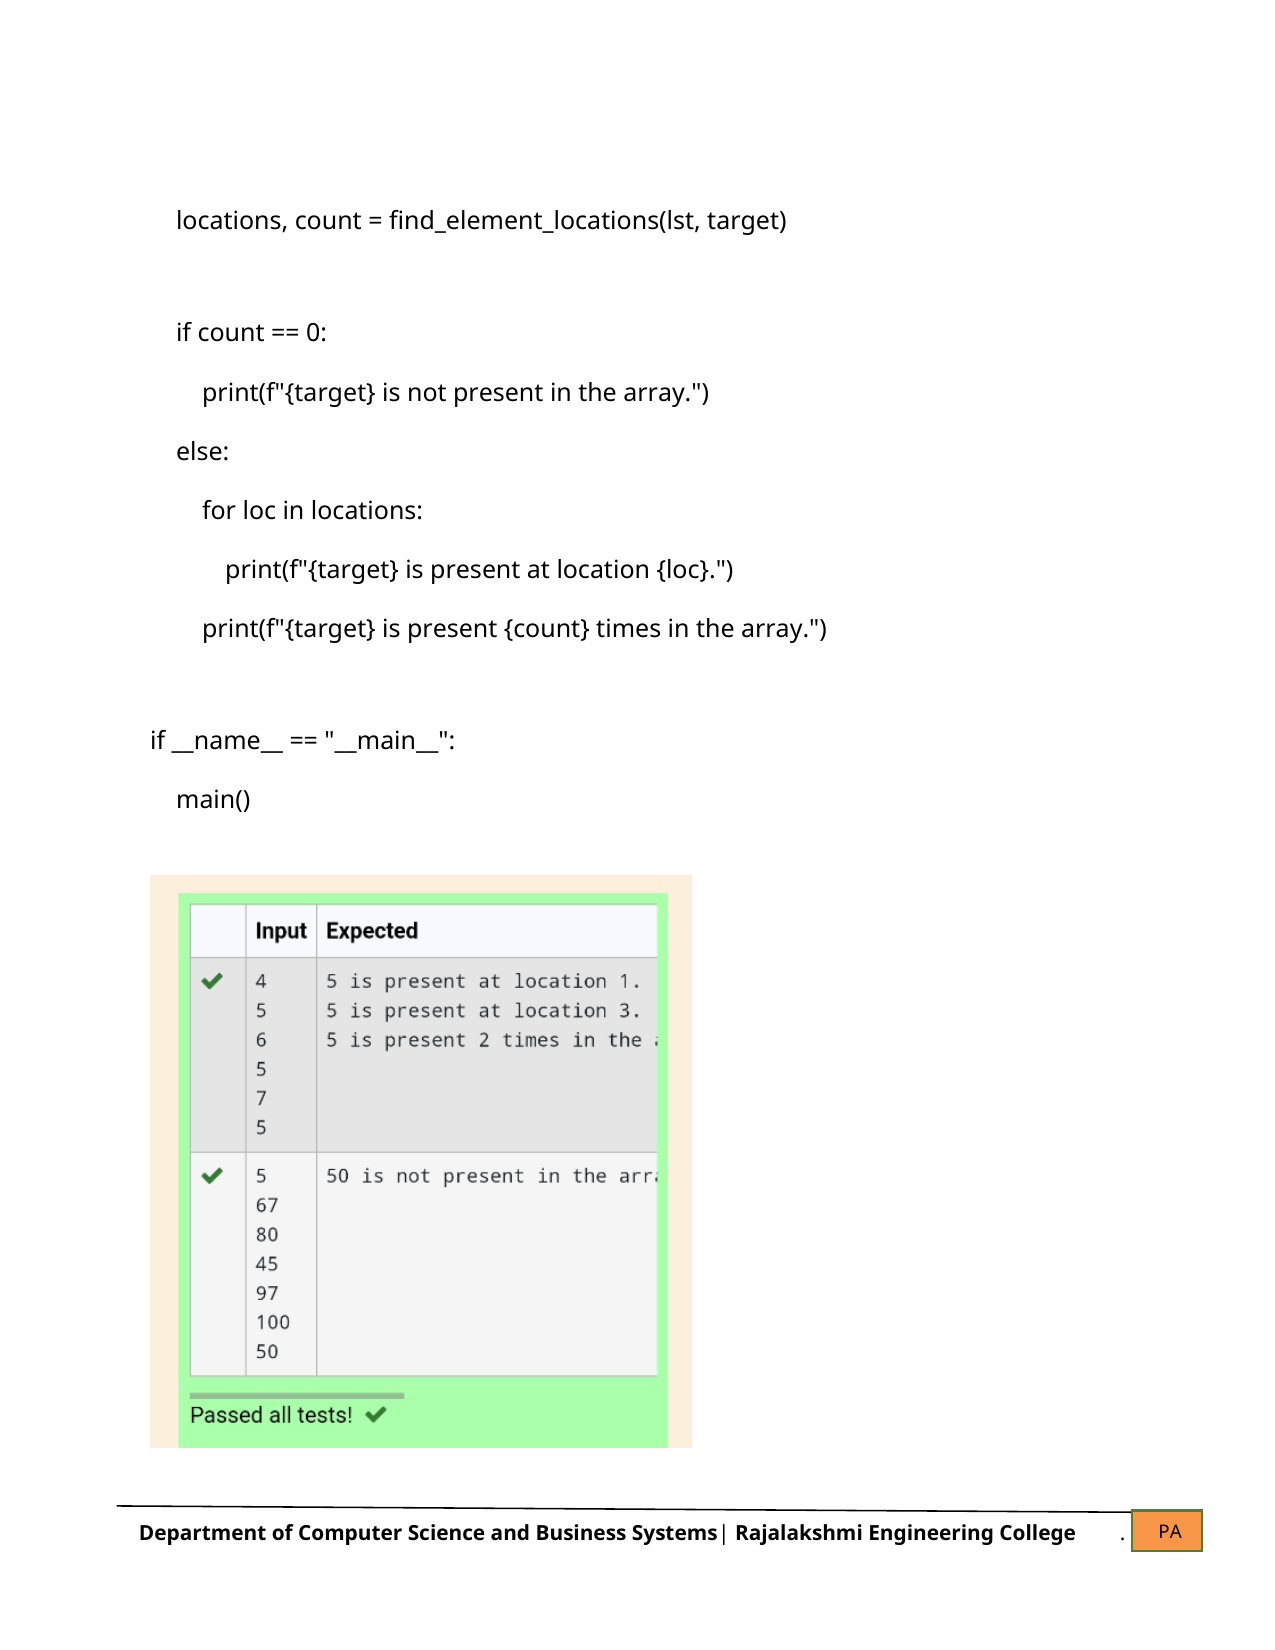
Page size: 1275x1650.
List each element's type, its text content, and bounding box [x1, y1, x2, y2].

picture [150, 874, 693, 1448]
text print(f"{target} is present at location {loc}.") [150, 551, 1125, 585]
text main() [150, 782, 1125, 816]
text if count == 0: [150, 315, 1125, 349]
text locations, count = find_element_locations(lst, target) [150, 203, 1125, 237]
text else: [150, 433, 1125, 467]
text if __name__ == "__main__": [150, 722, 1125, 757]
text print(f"{target} is not present in the array.") [150, 374, 1125, 408]
text print(f"{target} is present {count} times in the array.") [150, 610, 1125, 644]
text for loc in locations: [150, 492, 1125, 526]
